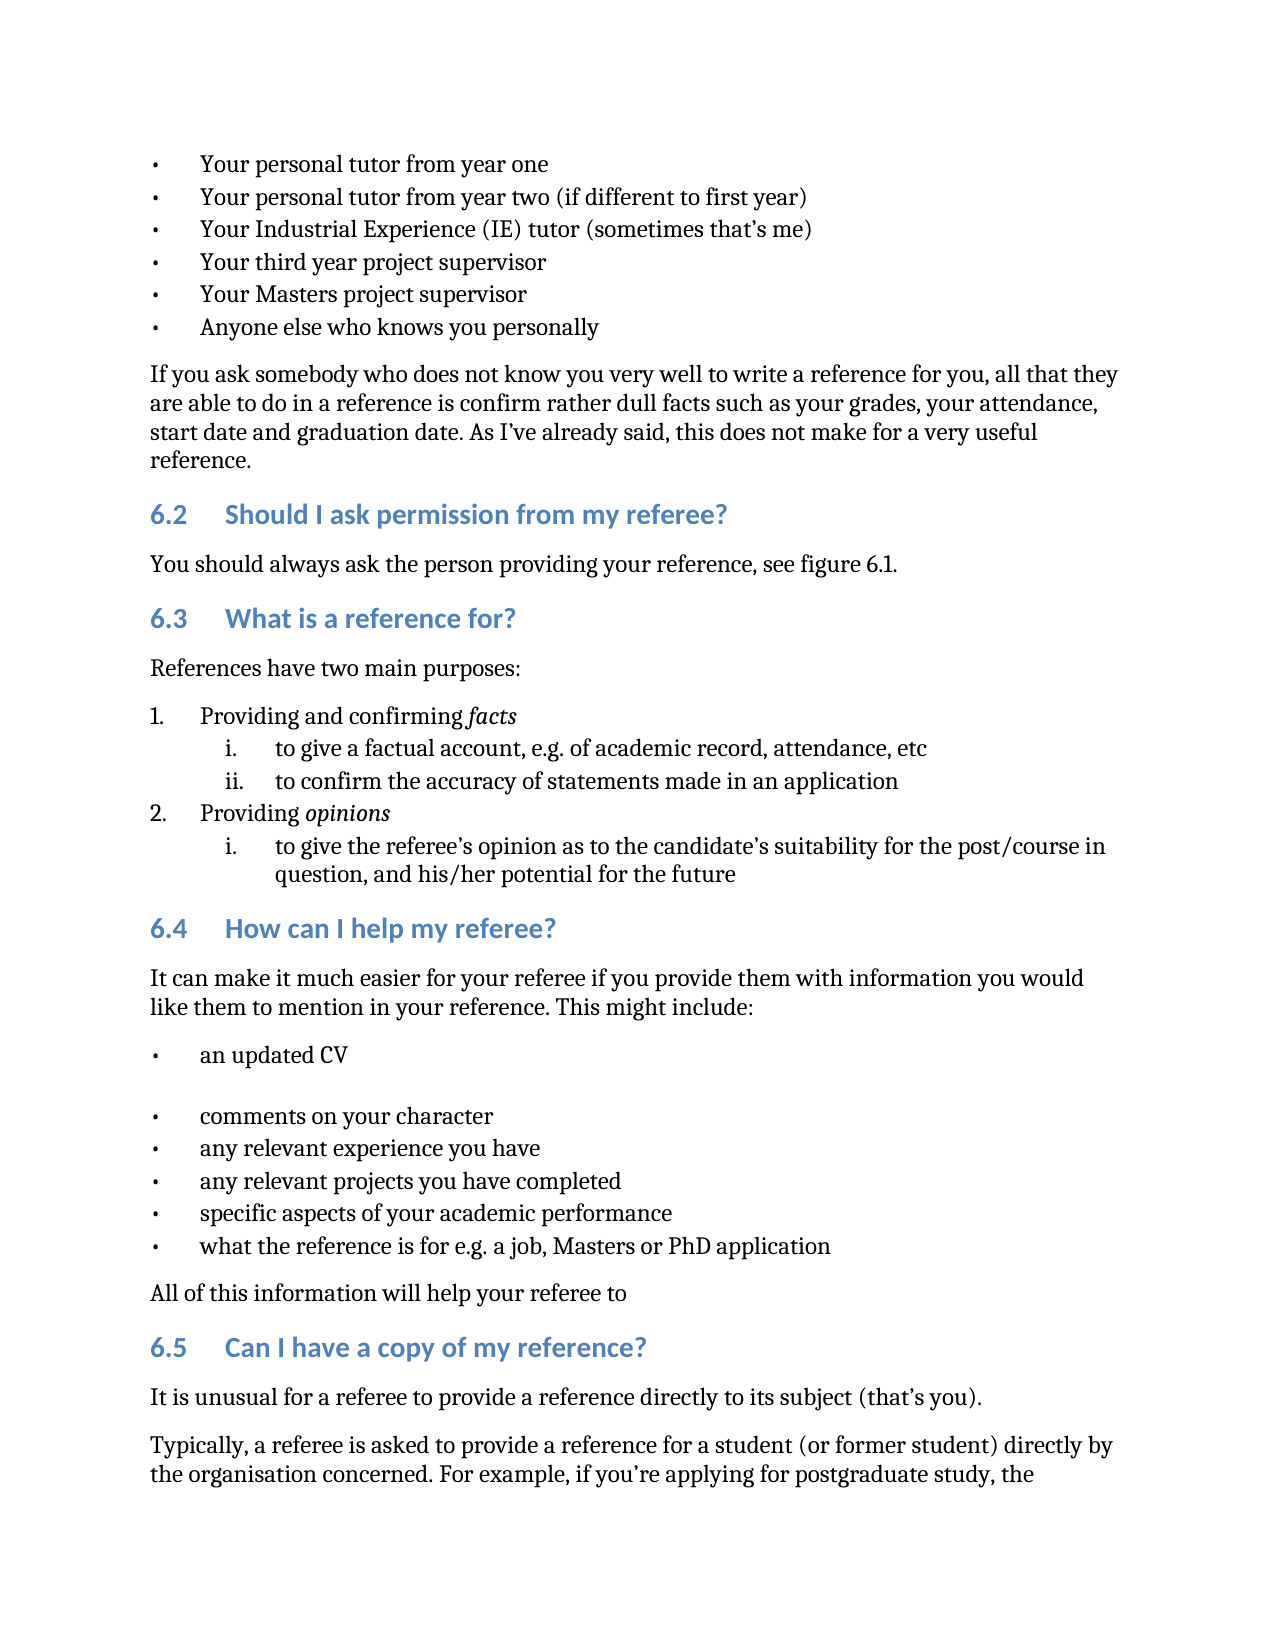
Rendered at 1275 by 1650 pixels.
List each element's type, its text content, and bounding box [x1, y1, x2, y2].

list comments on your character [150, 1102, 1125, 1131]
text It is unusual for a referee to provide a reference directly to its subject (that’s you). [150, 1383, 1125, 1412]
list Your third year project supervisor [150, 247, 1125, 276]
list specific aspects of your academic performance [150, 1199, 1125, 1228]
list Providing and confirming facts [150, 702, 1125, 730]
list to give the referee’s opinion as to the candidate’s suitability for the post/course in question, and his/her potential for the future [225, 832, 1125, 889]
list an updated CV [150, 1041, 1125, 1098]
text You should always ask the person providing your reference, see figure 6.1. [150, 550, 1125, 579]
subtitle 6.2 Should I ask permission from my referee? [150, 496, 1125, 531]
text References have two main purposes: [150, 654, 1125, 683]
text It can make it much easier for your referee if you provide them with information you would like them to mention in your reference. This might include: [150, 964, 1125, 1022]
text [150, 1431, 1125, 1488]
list Your Masters project supervisor [150, 280, 1125, 309]
list to give a factual account, e.g. of academic record, attendance, etc [225, 734, 1125, 763]
list to confirm the accuracy of statements made in an application [225, 767, 1125, 795]
list any relevant experience you have [150, 1134, 1125, 1163]
list any relevant projects you have completed [150, 1167, 1125, 1196]
text If you ask somebody who does not know you very well to write a reference for you, all that they are able to do in a reference is confirm rather dull facts such as your grades, your attendance, start date and graduation date. As I’ve already said, this does not make for a very useful reference. [150, 360, 1125, 475]
list Providing opinions [150, 799, 1125, 828]
text All of this information will help your referee to [150, 1279, 1125, 1308]
subtitle 6.3 What is a reference for? [150, 600, 1125, 635]
list Your personal tutor from year two (if different to first year) [150, 182, 1125, 211]
subtitle 6.5 Can I have a copy of my reference? [150, 1329, 1125, 1364]
list Your personal tutor from year one [150, 150, 1125, 179]
list what the reference is for e.g. a job, Masters or PhD application [150, 1232, 1125, 1261]
list Anyone else who knows you personally [150, 312, 1125, 341]
list Your Industrial Experience (IE) tutor (sometimes that’s me) [150, 215, 1125, 244]
subtitle 6.4 How can I help my referee? [150, 910, 1125, 946]
